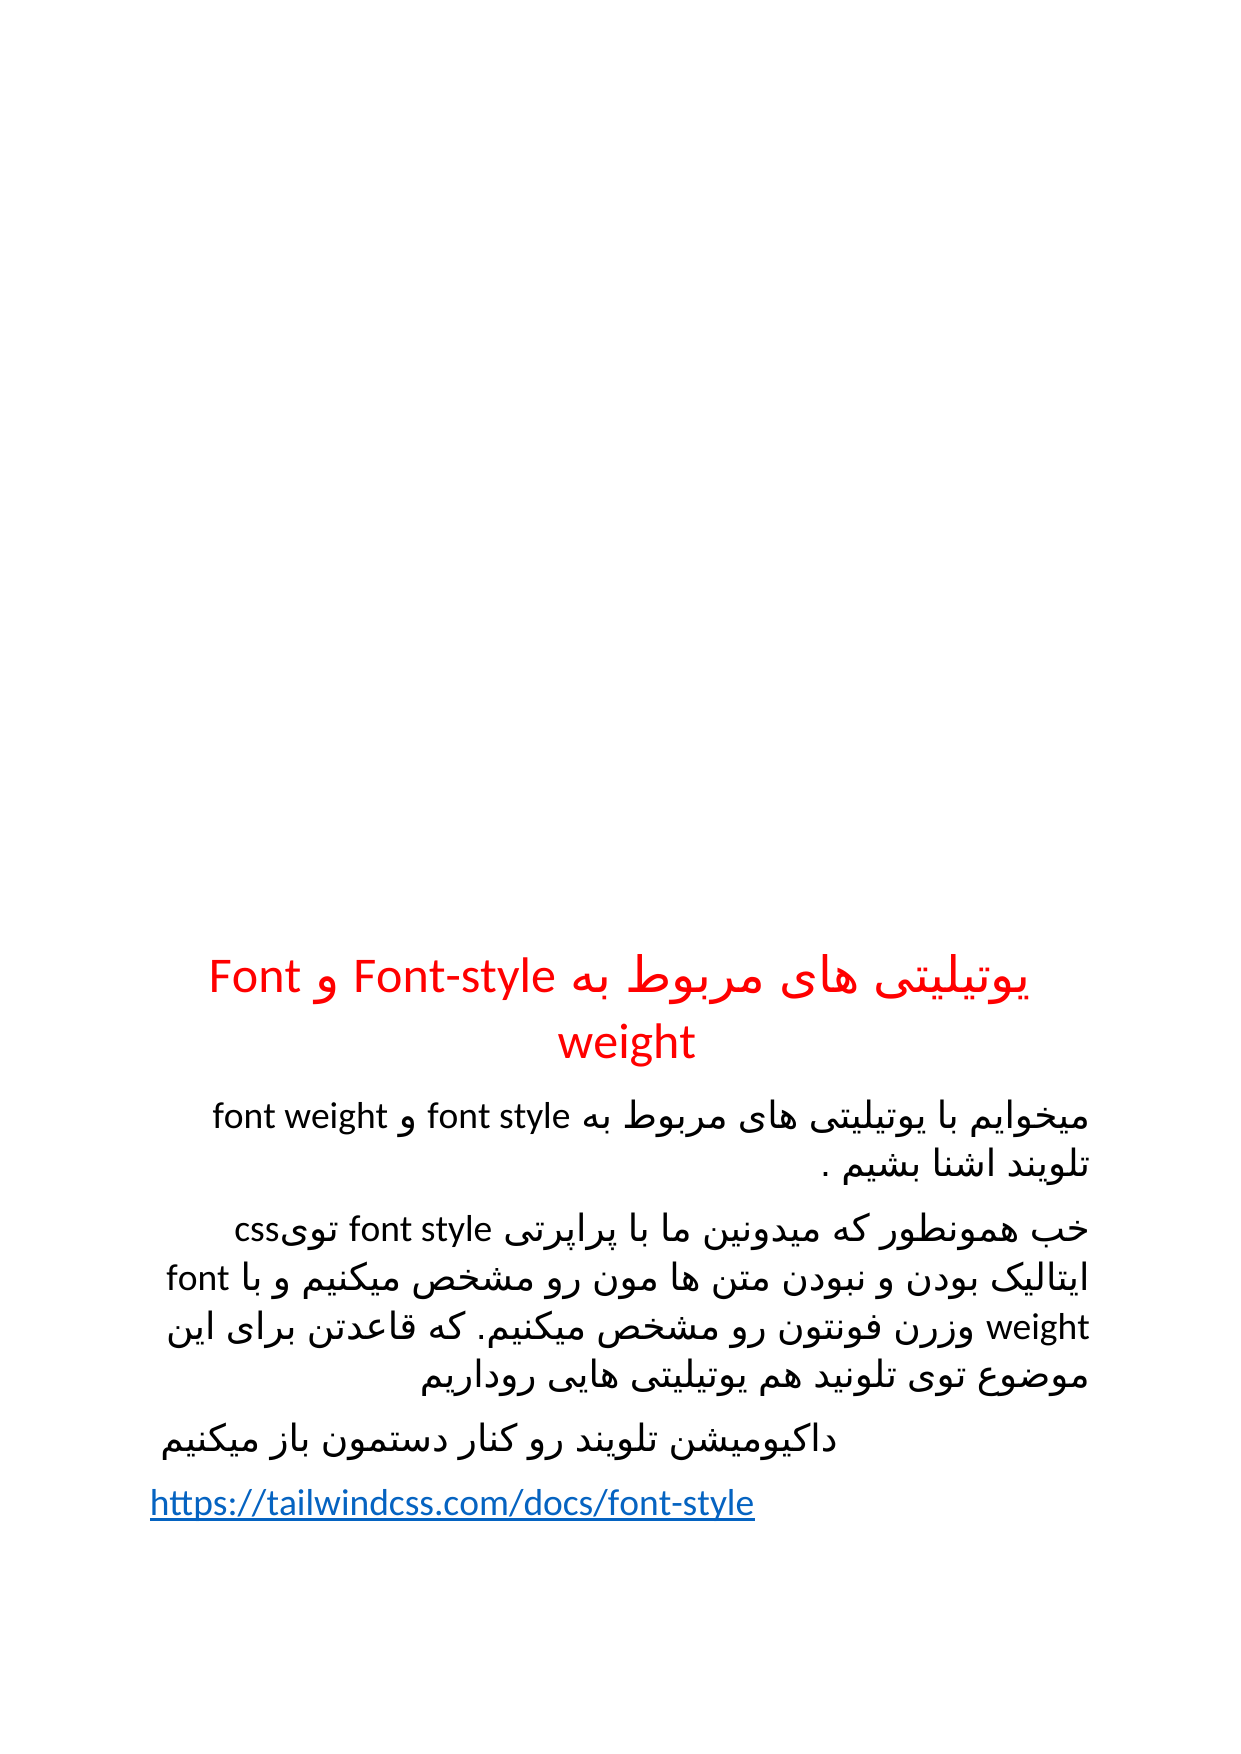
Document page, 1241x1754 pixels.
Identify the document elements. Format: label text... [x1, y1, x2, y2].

text میخوایم با یوتیلیتی های مربوط به font style و font weight تلویند اشنا بشیم . [150, 1092, 1090, 1184]
text یوتیلیتی های مربوط به Font-style و Font weight [150, 944, 1090, 1071]
text داکیومیشن تلویند رو کنار دستمون باز میکنیم [150, 1416, 1090, 1459]
text https://tailwindcss.com/docs/font-style [150, 1479, 1090, 1525]
text خب همونطور که میدونین ما با پراپرتی font style تویcss ایتالیک بودن و نبودن متن ها مون رو مشخص میکنیم و با font weight وزرن فونتون رو مشخص میکنیم. که قاعدتن برای این موضوع توی تلونید هم یوتیلیتی هایی روداریم [150, 1204, 1090, 1396]
